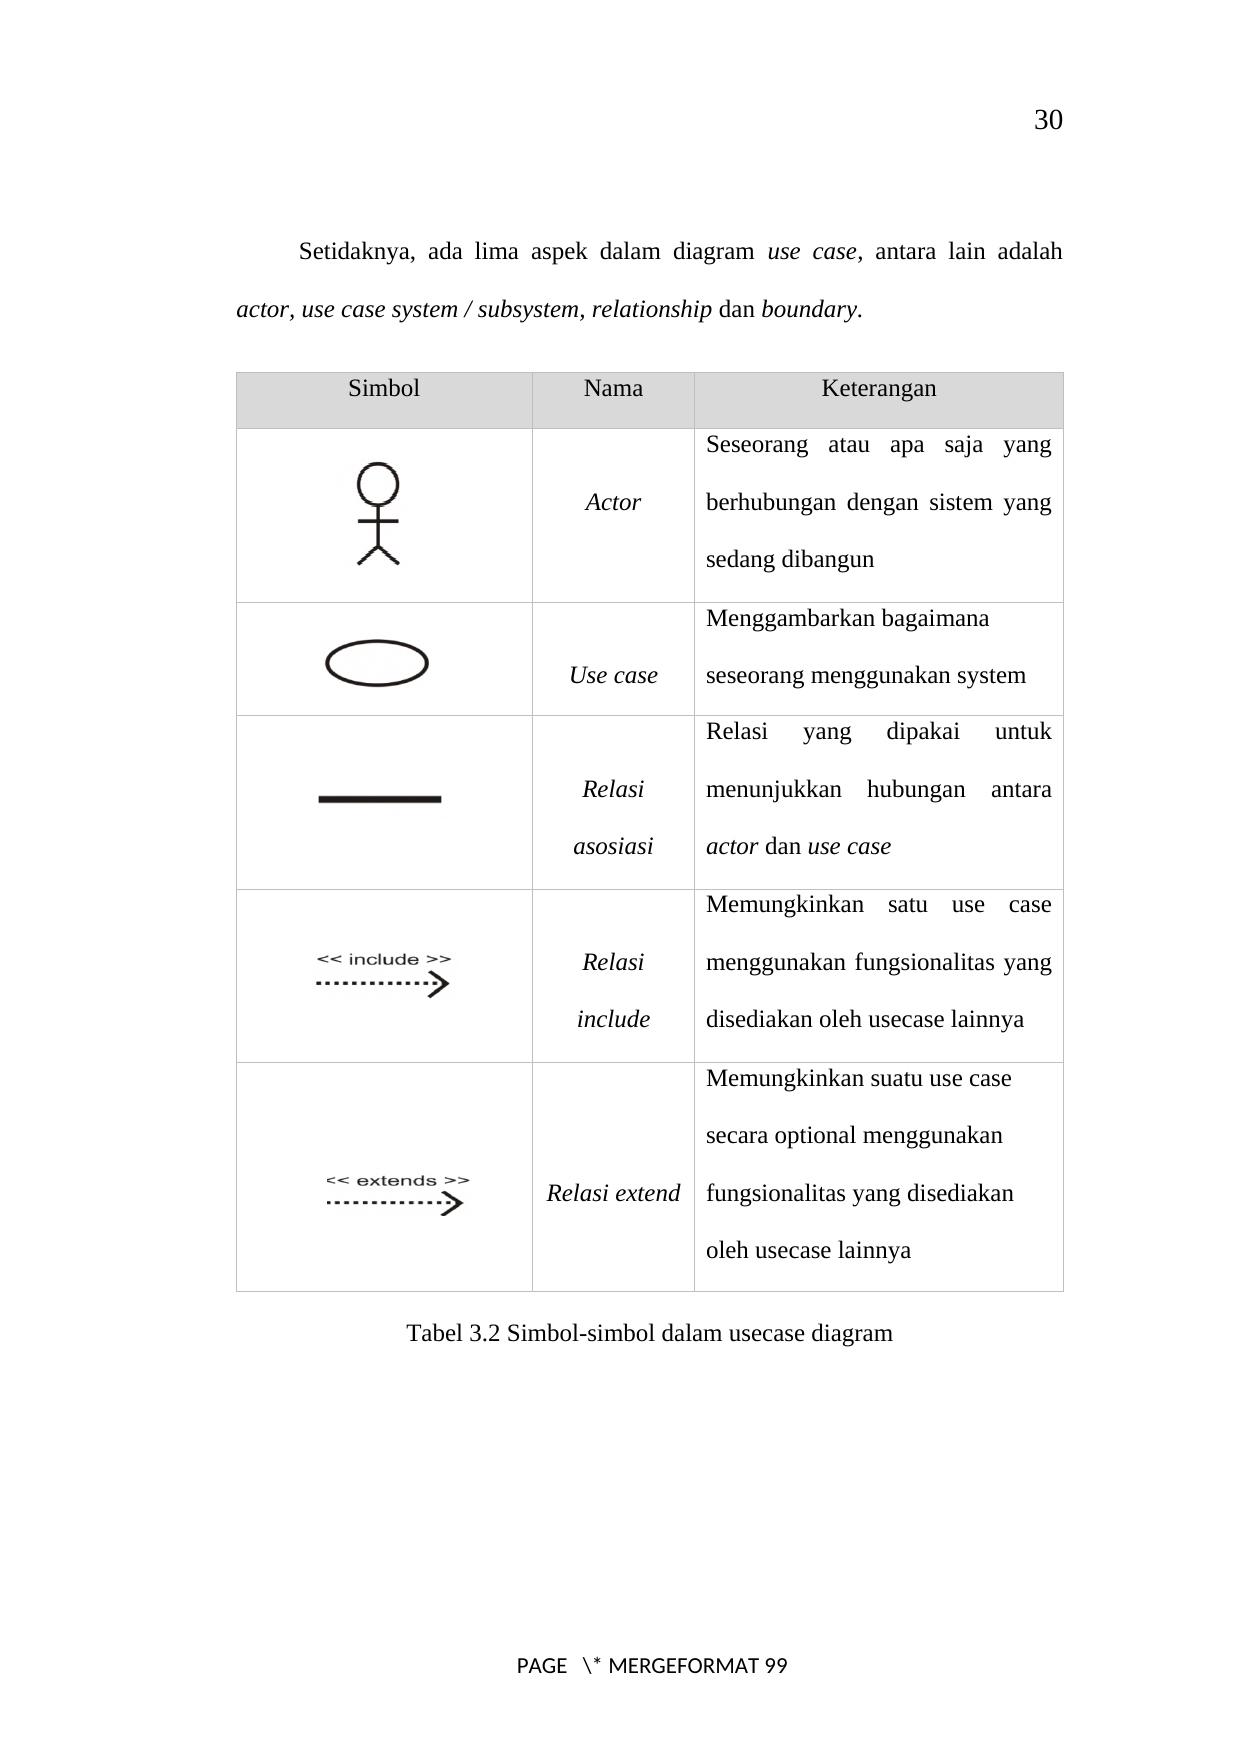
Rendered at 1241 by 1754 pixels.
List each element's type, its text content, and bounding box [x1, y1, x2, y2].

table_cell [237, 603, 532, 715]
table_cell Use case [533, 603, 694, 715]
picture [327, 1172, 473, 1216]
table_cell Menggambarkan bagaimana seseorang menggunakan system [695, 603, 1063, 715]
text Setidaknya, ada lima aspek dalam diagram use case, antara lain adalah actor, use case system / subsystem, relationship dan boundary. [236, 236, 1063, 322]
table_header Keterangan [695, 373, 1063, 428]
table_cell Memungkinkan suatu use case secara optional menggunakan fungsionalitas yang disediakan oleh usecase lainnya [695, 1063, 1063, 1291]
table_cell Relasi include [533, 890, 694, 1062]
picture [308, 948, 462, 999]
table_cell [237, 1063, 532, 1291]
table_header Nama [533, 373, 694, 428]
table_cell Relasi extend [533, 1063, 694, 1291]
table_cell [237, 890, 532, 1062]
table_cell Seseorang atau apa saja yang berhubungan dengan sistem yang sedang dibangun [695, 429, 1063, 602]
table_cell Actor [533, 429, 694, 602]
table_cell Memungkinkan satu use case menggunakan fungsionalitas yang disediakan oleh usecase lainnya [695, 890, 1063, 1062]
table_cell [237, 429, 532, 602]
table_cell Relasi asosiasi [533, 716, 694, 888]
table_cell Relasi yang dipakai untuk menunjukkan hubungan antara actor dan use case [695, 716, 1063, 888]
table_cell [237, 716, 532, 888]
text Tabel 3.2 Simbol-simbol dalam usecase diagram [236, 1318, 1063, 1347]
picture [335, 457, 414, 575]
picture [312, 777, 449, 819]
picture [322, 634, 429, 690]
table_header Simbol [237, 373, 532, 428]
